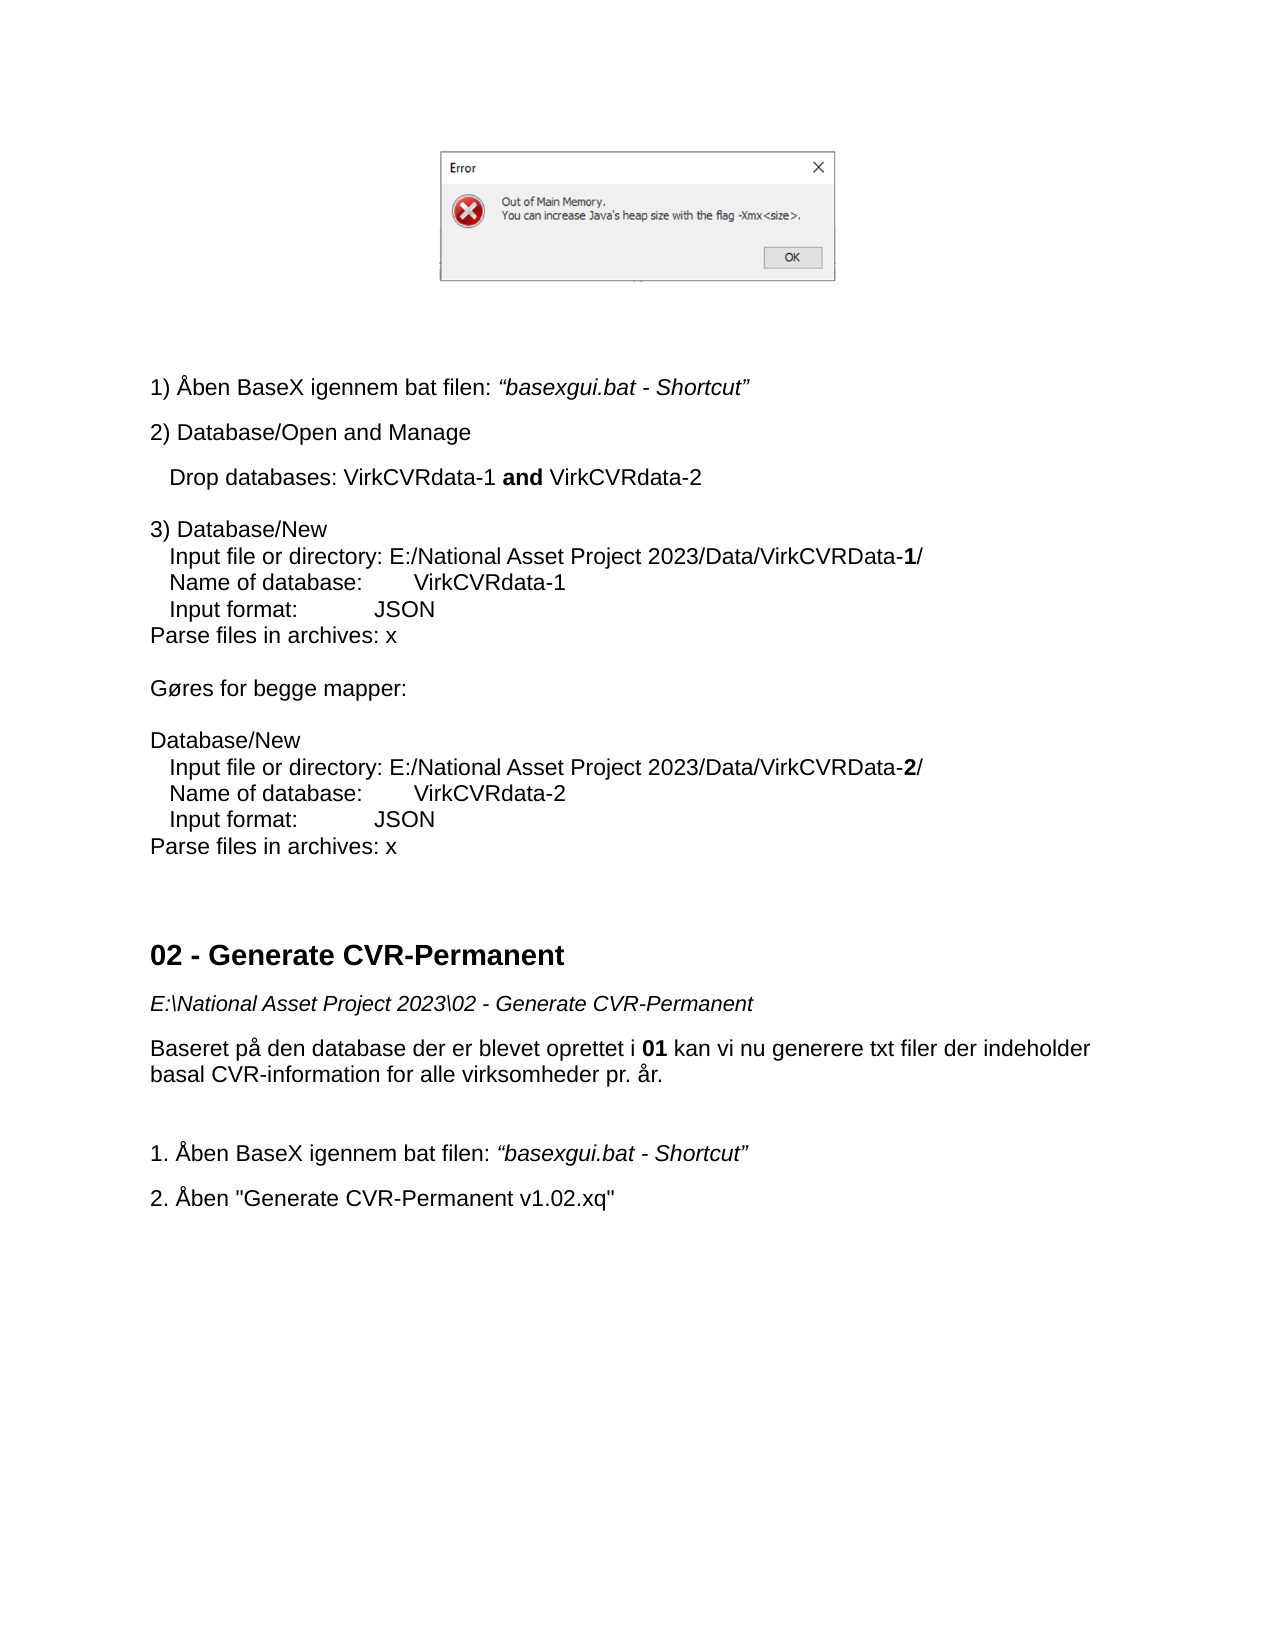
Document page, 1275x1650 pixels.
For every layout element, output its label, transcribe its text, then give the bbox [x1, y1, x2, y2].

text 2. Åben "Generate CVR-Permanent v1.02.xq" [150, 1185, 1125, 1238]
text 1) Åben BaseX igennem bat filen: “basexgui.bat - Shortcut” [150, 373, 1125, 400]
text 1. Åben BaseX igennem bat filen: “basexgui.bat - Shortcut” [150, 1140, 1125, 1167]
text Input file or directory: E:/National Asset Project 2023/Data/VirkCVRData-2/ [150, 754, 1125, 780]
text Baseret på den database der er blevet oprettet i 01 kan vi nu generere txt filer der indeholder basal CVR-information for alle virksomheder pr. år. [150, 1035, 1125, 1087]
text Database/New [150, 727, 1125, 754]
text Parse files in archives: x [150, 833, 1125, 885]
text Input format: JSON [150, 806, 1125, 833]
text Parse files in archives: x [150, 622, 1125, 648]
text Name of database: VirkCVRdata-2 [150, 780, 1125, 806]
text Gøres for begge mapper: [150, 674, 1125, 701]
text 2) Database/Open and Manage [150, 419, 1125, 445]
text Input format: JSON [150, 596, 1125, 622]
subtitle 02 - Generate CVR-Permanent [150, 938, 1125, 972]
subtitle E:\National Asset Project 2023\02 - Generate CVR-Permanent [150, 991, 1125, 1016]
text Input file or directory: E:/National Asset Project 2023/Data/VirkCVRData-1/ [150, 543, 1125, 569]
text 3) Database/New [150, 516, 1125, 543]
text Name of database: VirkCVRdata-1 [150, 569, 1125, 596]
text Drop databases: VirkCVRdata-1 and VirkCVRdata-2 [150, 464, 1125, 490]
picture [439, 150, 836, 282]
